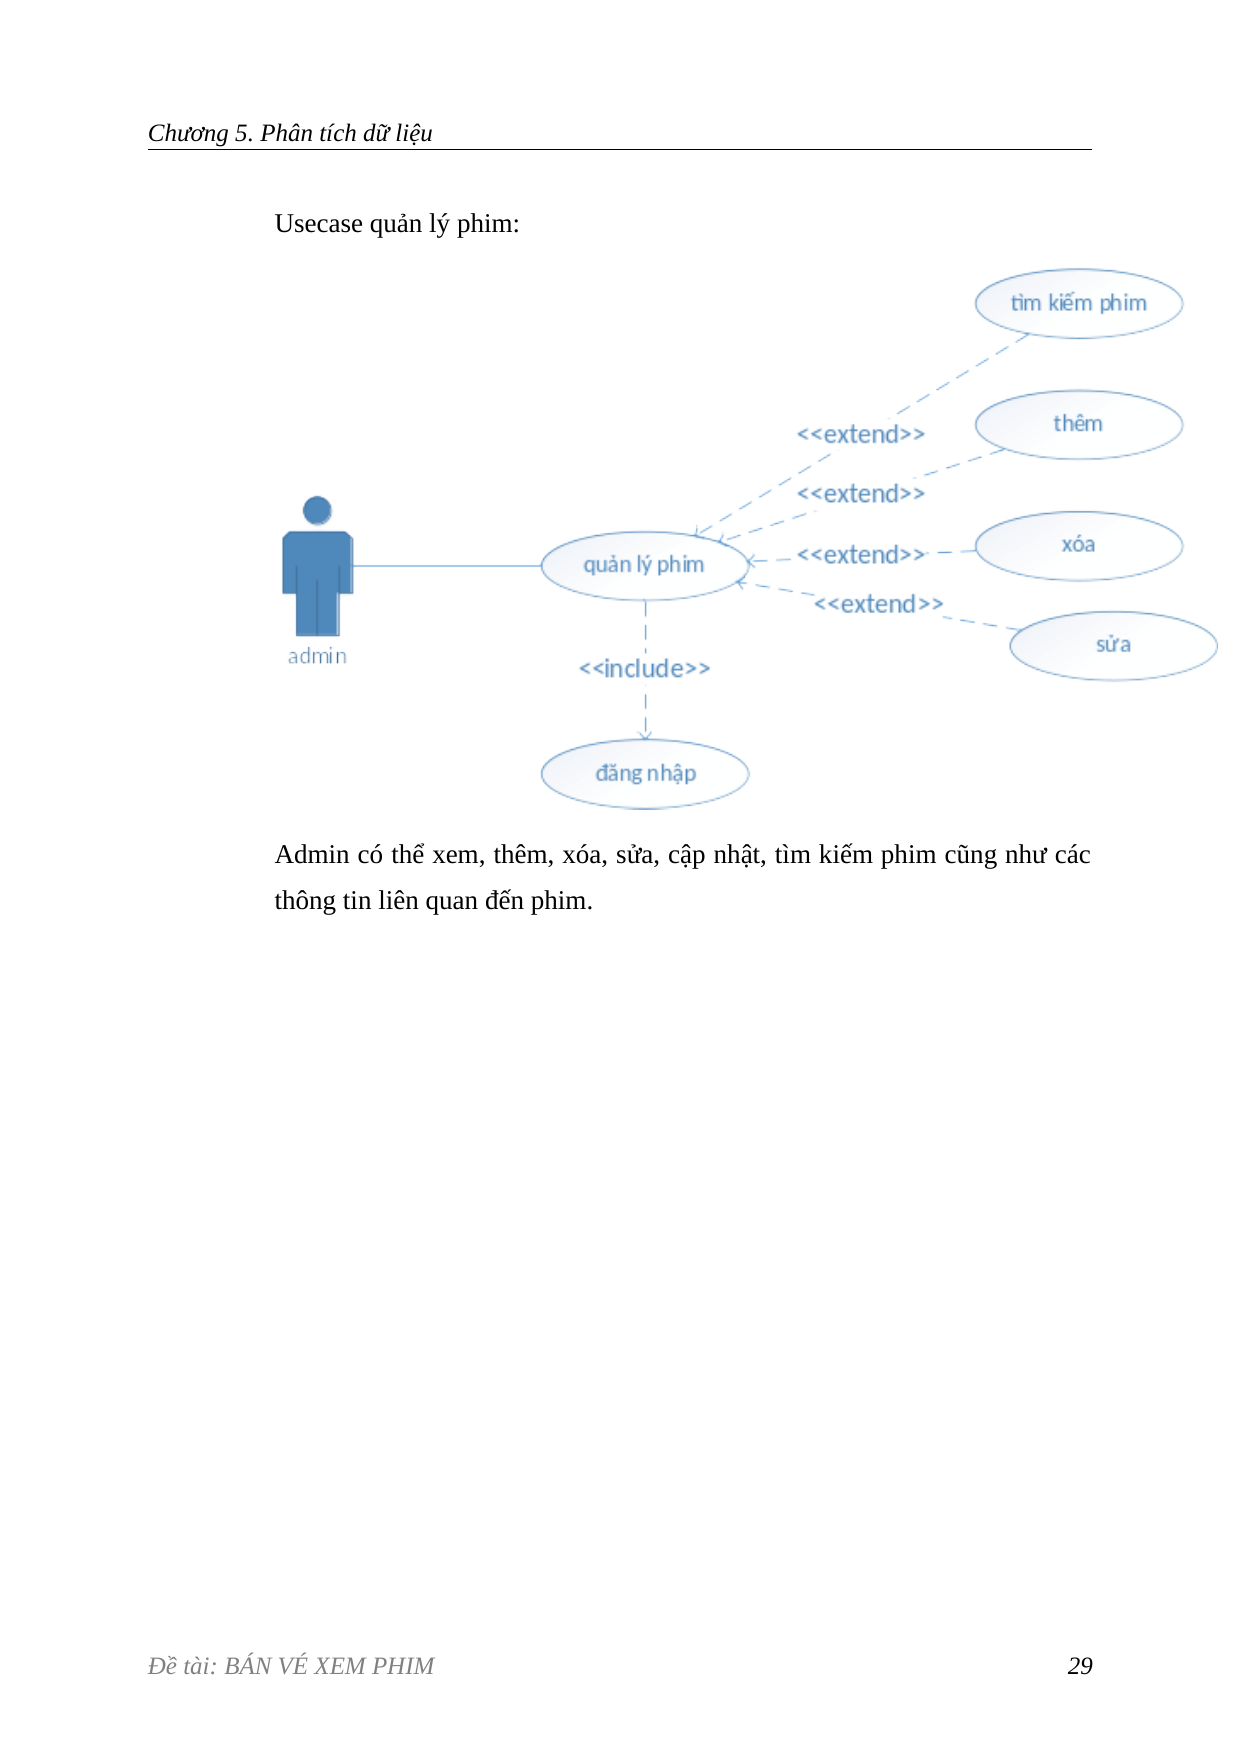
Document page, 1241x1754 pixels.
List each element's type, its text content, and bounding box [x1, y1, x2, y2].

text Usecase quản lý phim: [274, 207, 1092, 238]
text Admin có thể xem, thêm, xóa, sửa, cập nhật, tìm kiếm phim cũng như các thông tin liên quan đến phim. [274, 838, 1092, 916]
